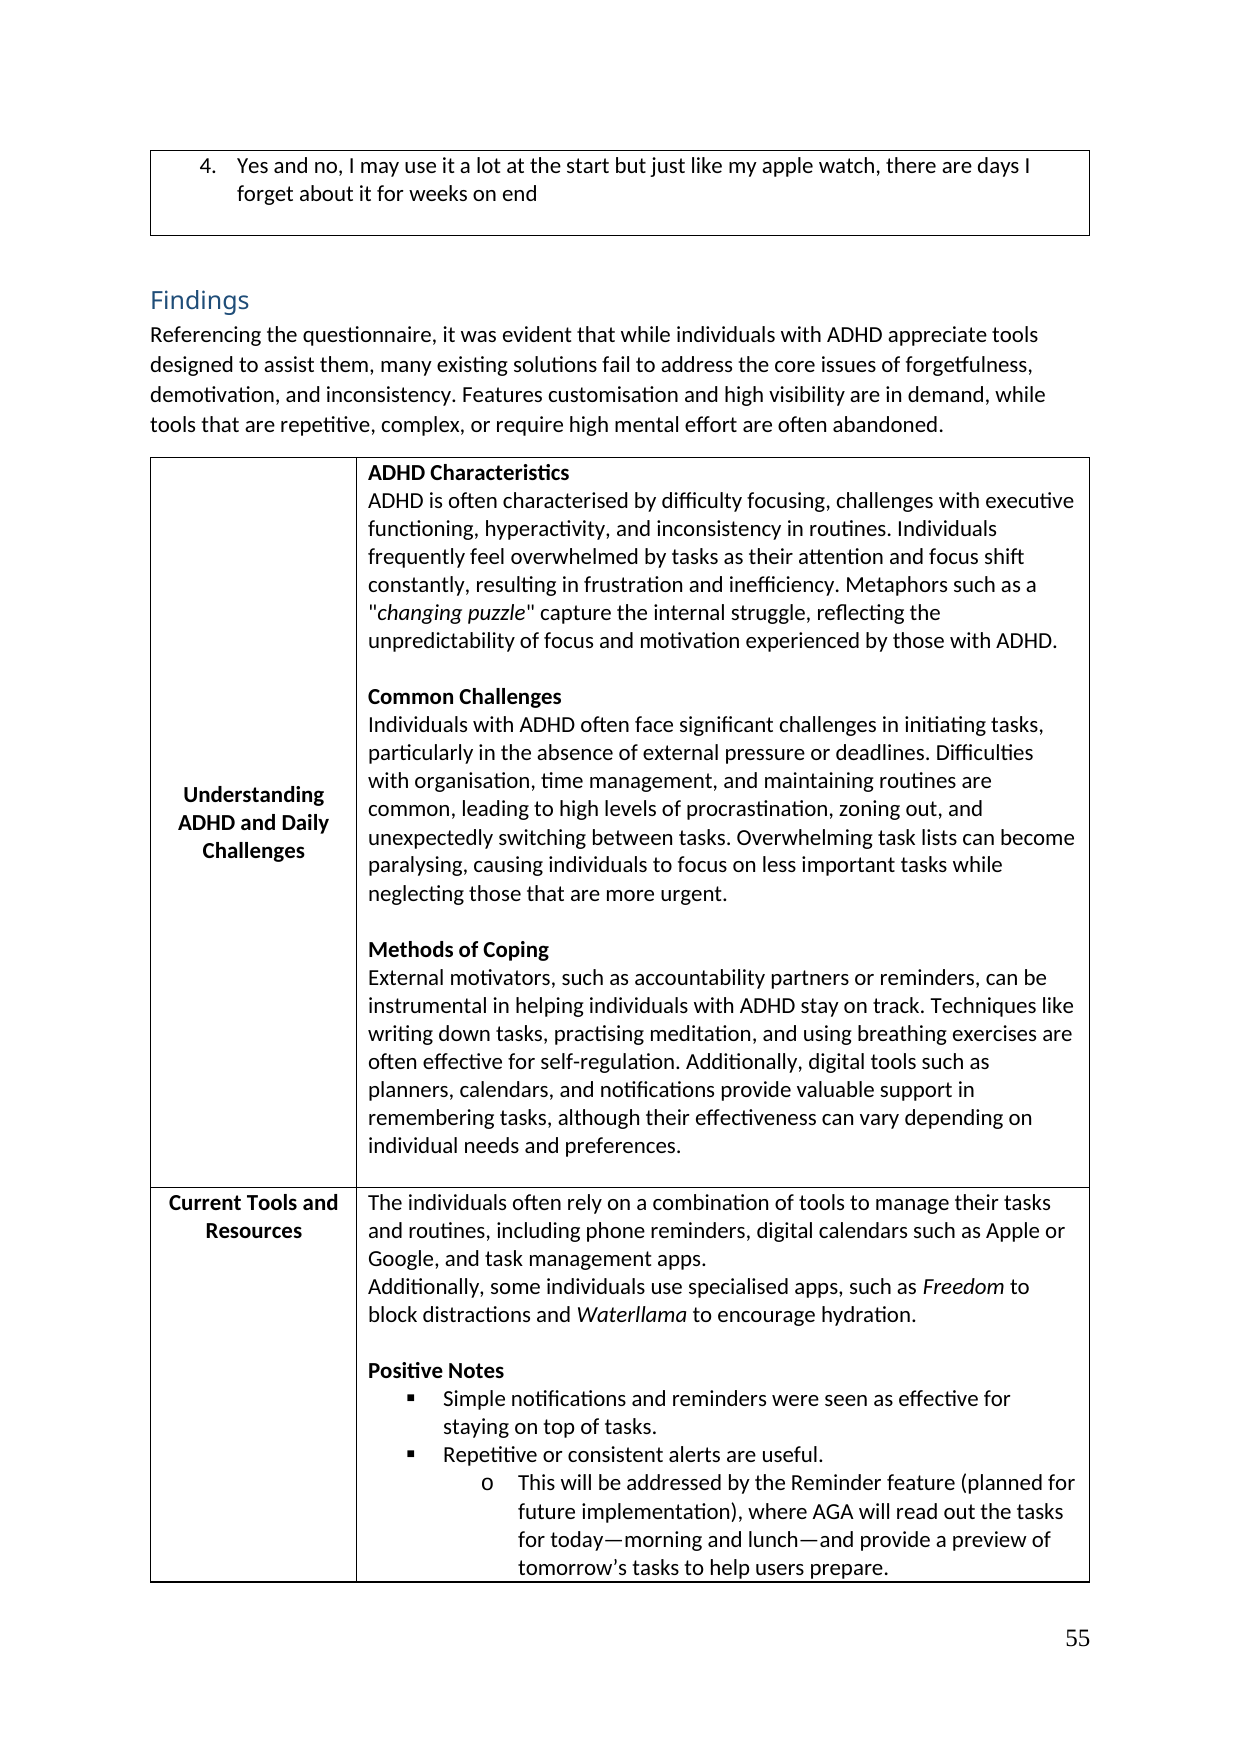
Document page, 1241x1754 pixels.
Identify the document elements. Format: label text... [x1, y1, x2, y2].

subtitle Findings [150, 283, 1090, 317]
table_header ADHD Characteristics ADHD is often characterised by difficulty focusing, challenges with executive functioning, hyperactivity, and inconsistency in routines. Individuals frequently feel overwhelmed by tasks as their attention and focus shift constantly, resulting in frustration and inefficiency. Metaphors such as a "changing puzzle" capture the internal struggle, reflecting the unpredictability of focus and motivation experienced by those with ADHD. Common Challenges Individuals with ADHD often face significant challenges in initiating tasks, particularly in the absence of external pressure or deadlines. Difficulties with organisation, time management, and maintaining routines are common, leading to high levels of procrastination, zoning out, and unexpectedly switching between tasks. Overwhelming task lists can become paralysing, causing individuals to focus on less important tasks while neglecting those that are more urgent. Methods of Coping External motivators, such as accountability partners or reminders, can be instrumental in helping individuals with ADHD stay on track. Techniques like writing down tasks, practising meditation, and using breathing exercises are often effective for self-regulation. Additionally, digital tools such as planners, calendars, and notifications provide valuable support in remembering tasks, although their effectiveness can vary depending on individual needs and preferences. [357, 458, 1089, 1187]
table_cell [357, 1188, 1089, 1581]
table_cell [151, 151, 1089, 235]
table_header Understanding ADHD and Daily Challenges [151, 458, 356, 1187]
text Referencing the questionnaire, it was evident that while individuals with ADHD appreciate tools designed to assist them, many existing solutions fail to address the core issues of forgetfulness, demotivation, and inconsistency. Features customisation and high visibility are in demand, while tools that are repetitive, complex, or require high mental effort are often abandoned. [150, 320, 1090, 438]
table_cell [151, 1188, 356, 1581]
